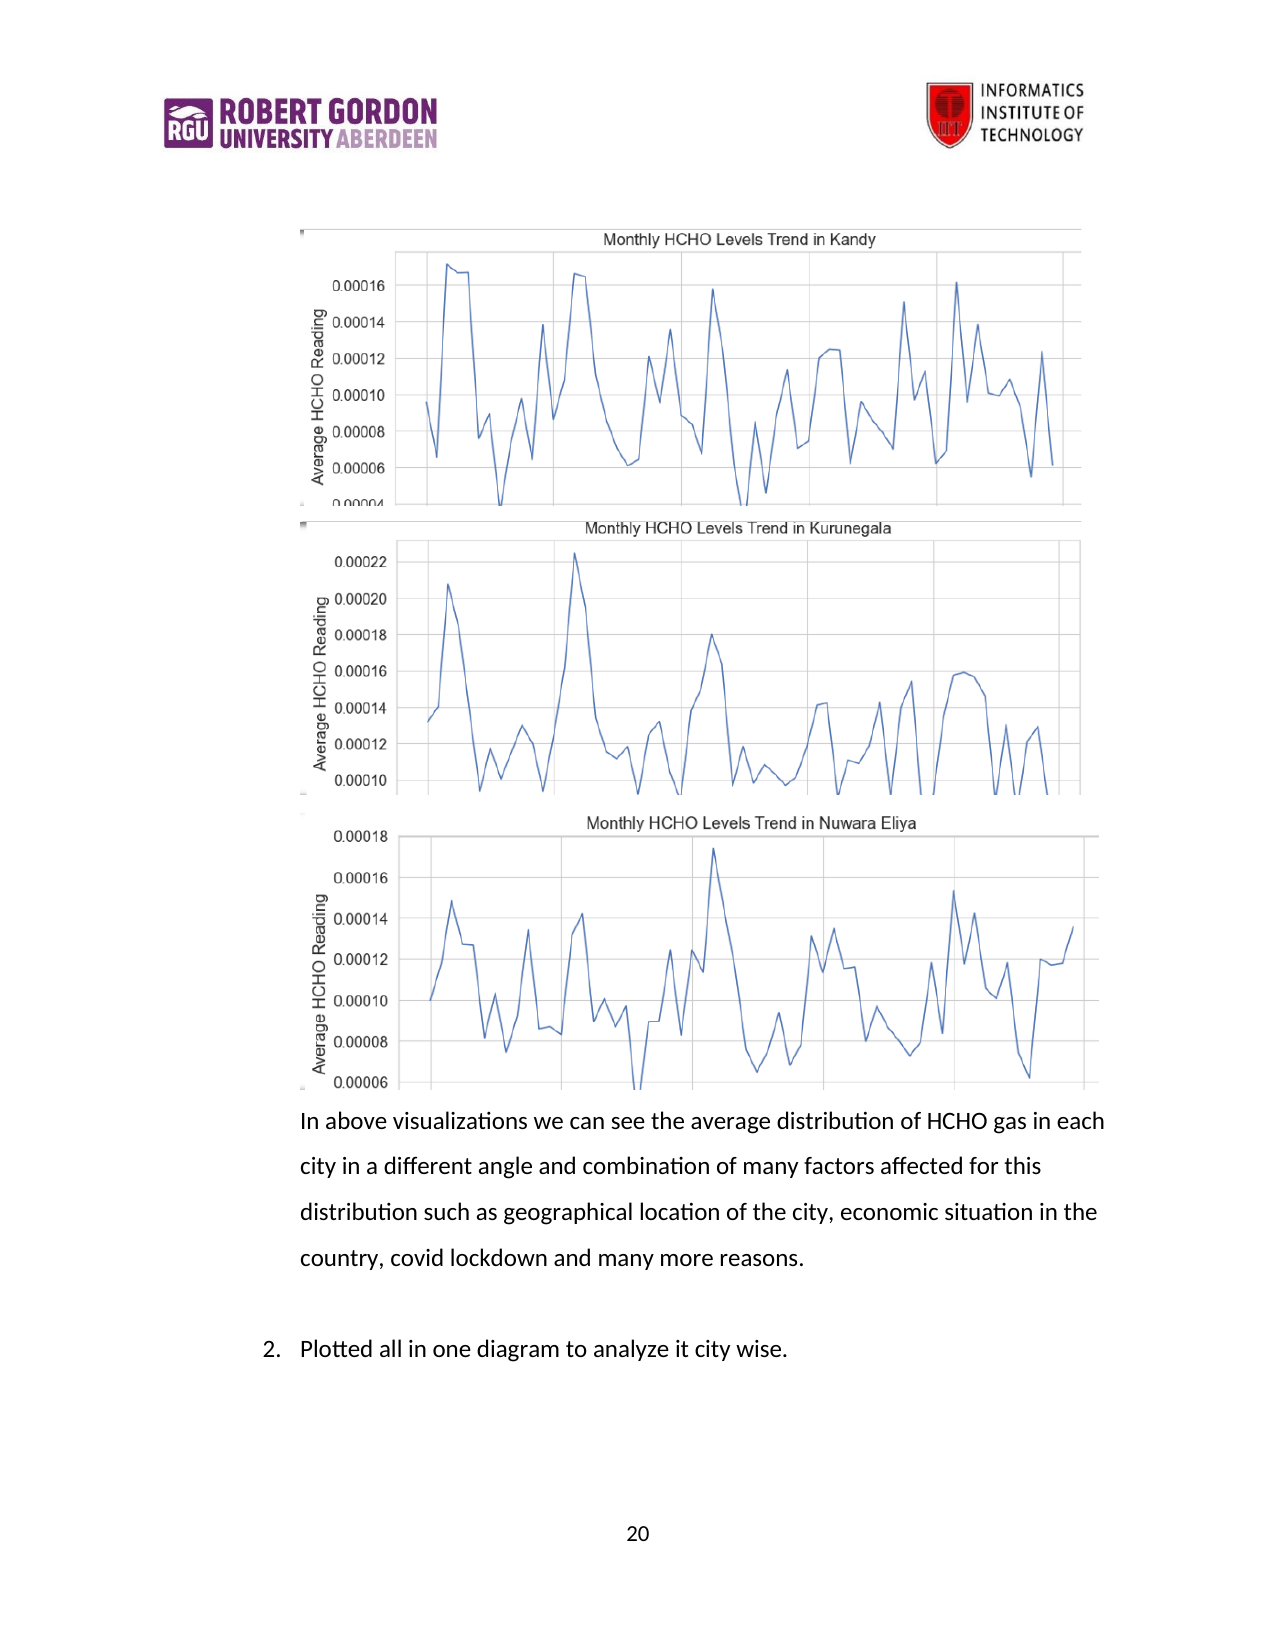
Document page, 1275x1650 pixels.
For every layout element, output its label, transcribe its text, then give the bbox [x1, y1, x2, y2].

picture [920, 75, 1088, 153]
picture [300, 813, 1099, 1091]
list In above visualizations we can see the average distribution of HCHO gas in each city in a different angle and combination of many factors affected for this distribution such as geographical location of the city, economic situation in the country, covid lockdown and many more reasons. [300, 1105, 1125, 1272]
picture [300, 228, 1082, 508]
picture [161, 91, 439, 153]
list Plotted all in one diagram to analyze it city wise. [262, 1333, 1125, 1364]
picture [300, 521, 1082, 800]
